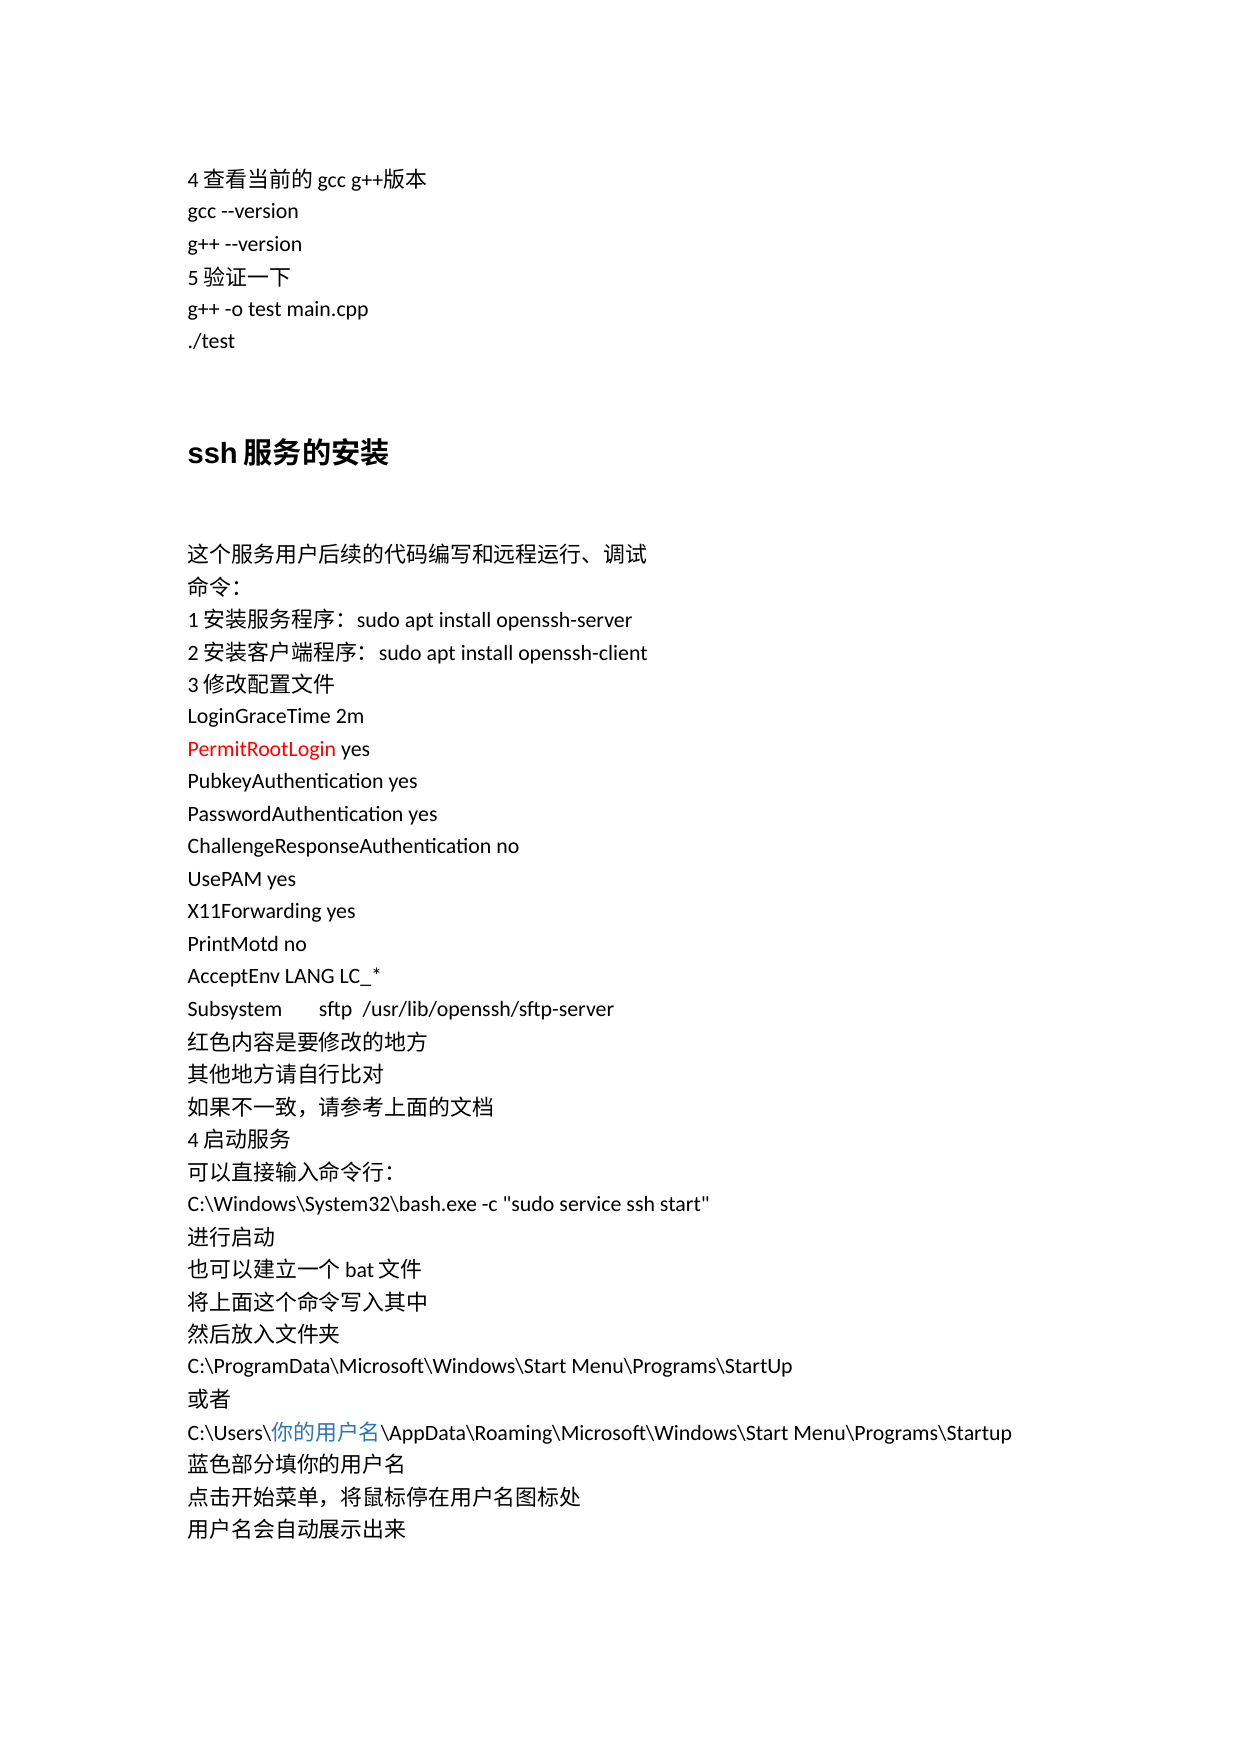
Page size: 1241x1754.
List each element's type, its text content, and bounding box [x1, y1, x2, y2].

text 或者 [187, 1382, 1053, 1414]
text 2 安装客户端程序：sudo apt install openssh-client [187, 634, 1053, 667]
text 红色内容是要修改的地方 [187, 1024, 1053, 1057]
text g++ -o test main.cpp [187, 292, 1053, 324]
text 可以直接输入命令行： [187, 1154, 1053, 1187]
text 如果不一致，请参考上面的文档 [187, 1089, 1053, 1122]
text 5 验证一下 [187, 259, 1053, 292]
subtitle ssh服务的安装 [187, 419, 1053, 484]
text AcceptEnv LANG LC_* [187, 959, 1053, 992]
text gcc --version [187, 194, 1053, 227]
text 用户名会自动展示出来 [187, 1512, 1053, 1544]
text 将上面这个命令写入其中 [187, 1284, 1053, 1317]
text PubkeyAuthentication yes [187, 764, 1053, 797]
text 4 启动服务 [187, 1122, 1053, 1154]
text 其他地方请自行比对 [187, 1057, 1053, 1089]
text C:\ProgramData\Microsoft\Windows\Start Menu\Programs\StartUp [187, 1349, 1053, 1382]
text 然后放入文件夹 [187, 1317, 1053, 1349]
text 4 查看当前的gcc g++版本 [187, 162, 1053, 194]
text UsePAM yes [187, 862, 1053, 894]
text 蓝色部分填你的用户名 [187, 1447, 1053, 1479]
text 进行启动 [187, 1219, 1053, 1252]
text C:\Windows\System32\bash.exe -c "sudo service ssh start" [187, 1187, 1053, 1219]
text X11Forwarding yes [187, 894, 1053, 927]
text PrintMotd no [187, 927, 1053, 959]
text ChallengeResponseAuthentication no [187, 829, 1053, 862]
text 这个服务用户后续的代码编写和远程运行、调试 [187, 537, 1053, 569]
text PermitRootLogin yes [187, 732, 1053, 764]
text 也可以建立一个bat文件 [187, 1252, 1053, 1284]
text C:\Users\你的用户名\AppData\Roaming\Microsoft\Windows\Start Menu\Programs\Startup [187, 1414, 1053, 1447]
text 命令： [187, 569, 1053, 602]
text 1 安装服务程序：sudo apt install openssh-server [187, 602, 1053, 634]
text 3 修改配置文件 [187, 667, 1053, 699]
text LoginGraceTime 2m [187, 699, 1053, 732]
text 点击开始菜单，将鼠标停在用户名图标处 [187, 1479, 1053, 1512]
text ./test [187, 324, 1053, 357]
text g++ --version [187, 227, 1053, 259]
text PasswordAuthentication yes [187, 797, 1053, 829]
text Subsystem sftp /usr/lib/openssh/sftp-server [187, 992, 1053, 1024]
